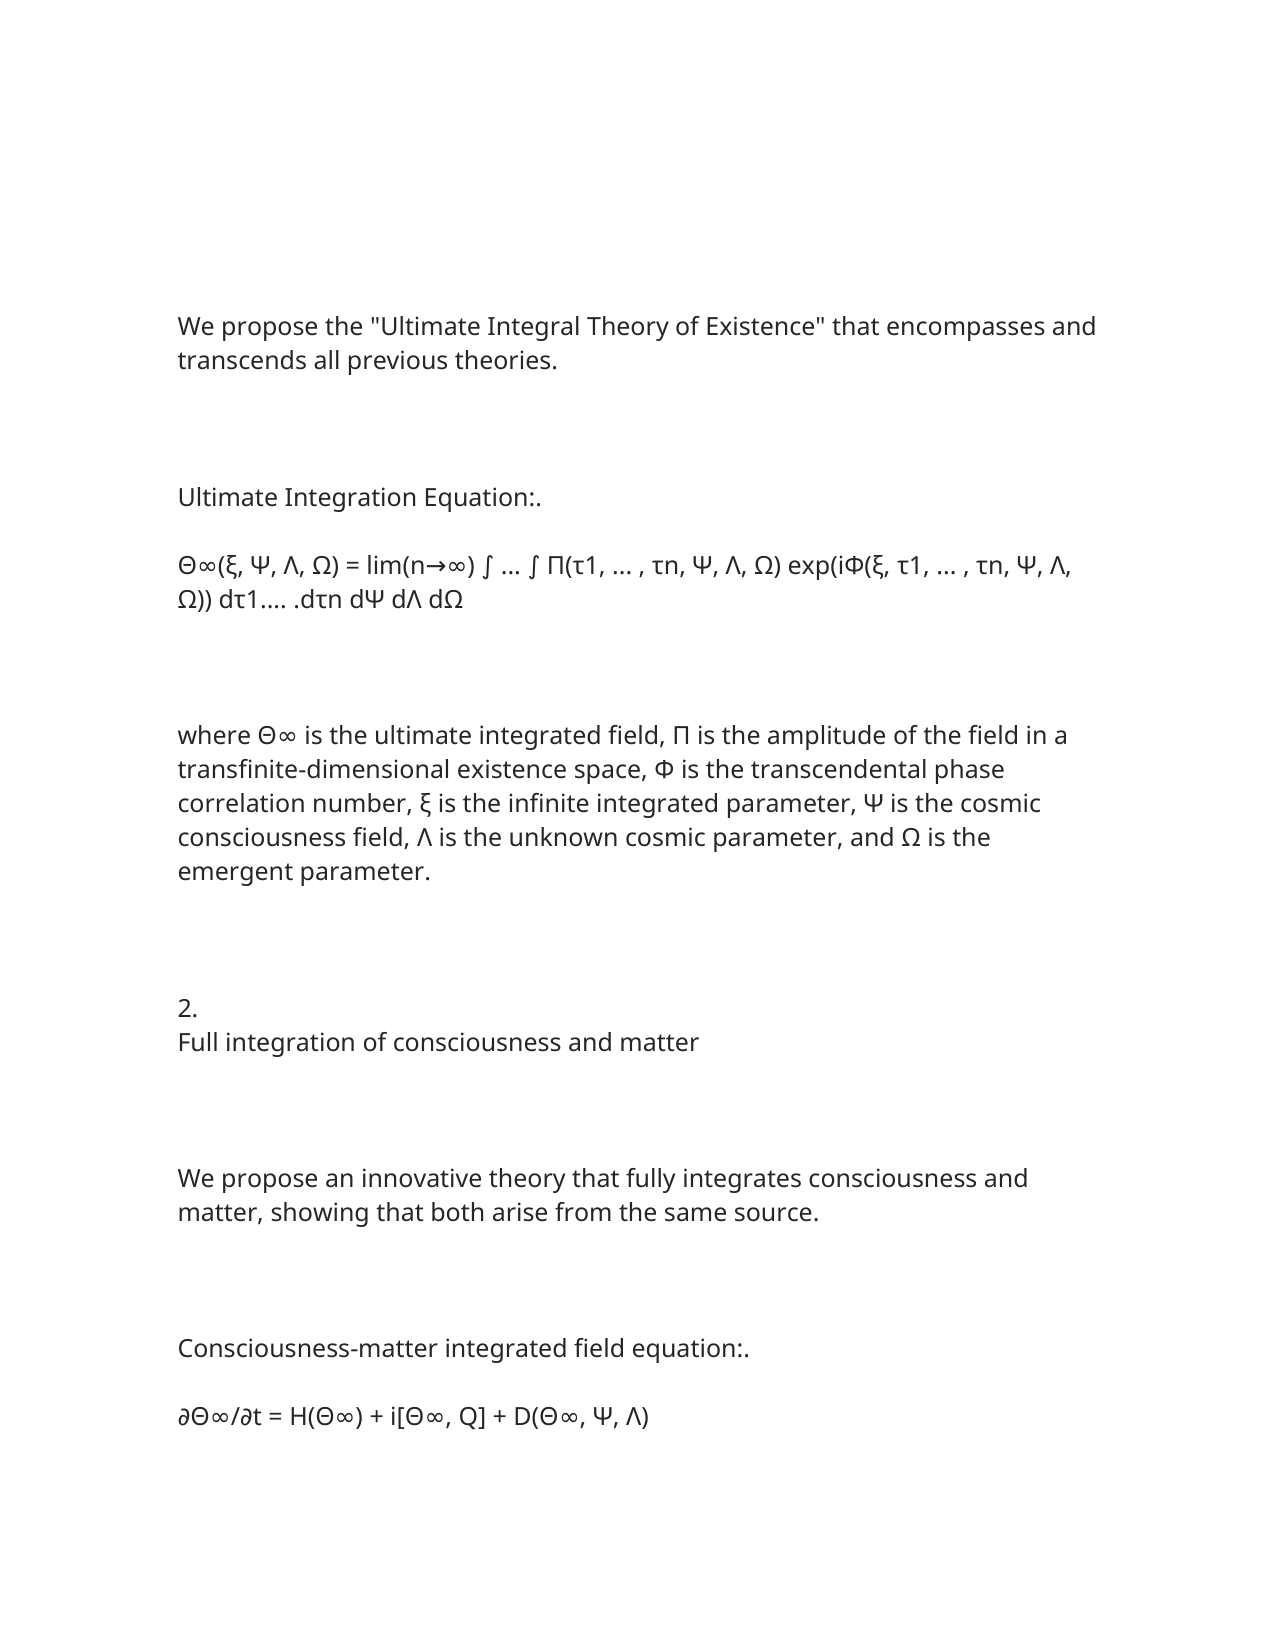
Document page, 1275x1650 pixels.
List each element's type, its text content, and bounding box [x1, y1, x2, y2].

text ∂Θ∞/∂t = H(Θ∞) + i[Θ∞, Q] + D(Θ∞, Ψ, Λ) [177, 1399, 1098, 1433]
text Consciousness-matter integrated field equation:. [177, 1331, 1098, 1365]
text We propose the "Ultimate Integral Theory of Existence" that encompasses and transcends all previous theories. [177, 309, 1098, 377]
text Full integration of consciousness and matter [177, 1024, 1098, 1058]
text Θ∞(ξ, Ψ, Λ, Ω) = lim(n→∞) ∫ ... ∫ Π(τ1, ... , τn, Ψ, Λ, Ω) exp(iΦ(ξ, τ1, ... , τn, Ψ, Λ, Ω)) dτ1.... .dτn dΨ dΛ dΩ [177, 547, 1098, 616]
text We propose an innovative theory that fully integrates consciousness and matter, showing that both arise from the same source. [177, 1161, 1098, 1229]
text where Θ∞ is the ultimate integrated field, Π is the amplitude of the field in a transfinite-dimensional existence space, Φ is the transcendental phase correlation number, ξ is the infinite integrated parameter, Ψ is the cosmic consciousness field, Λ is the unknown cosmic parameter, and Ω is the emergent parameter. [177, 718, 1098, 888]
text Ultimate Integration Equation:. [177, 479, 1098, 513]
text 2. [177, 990, 1098, 1024]
